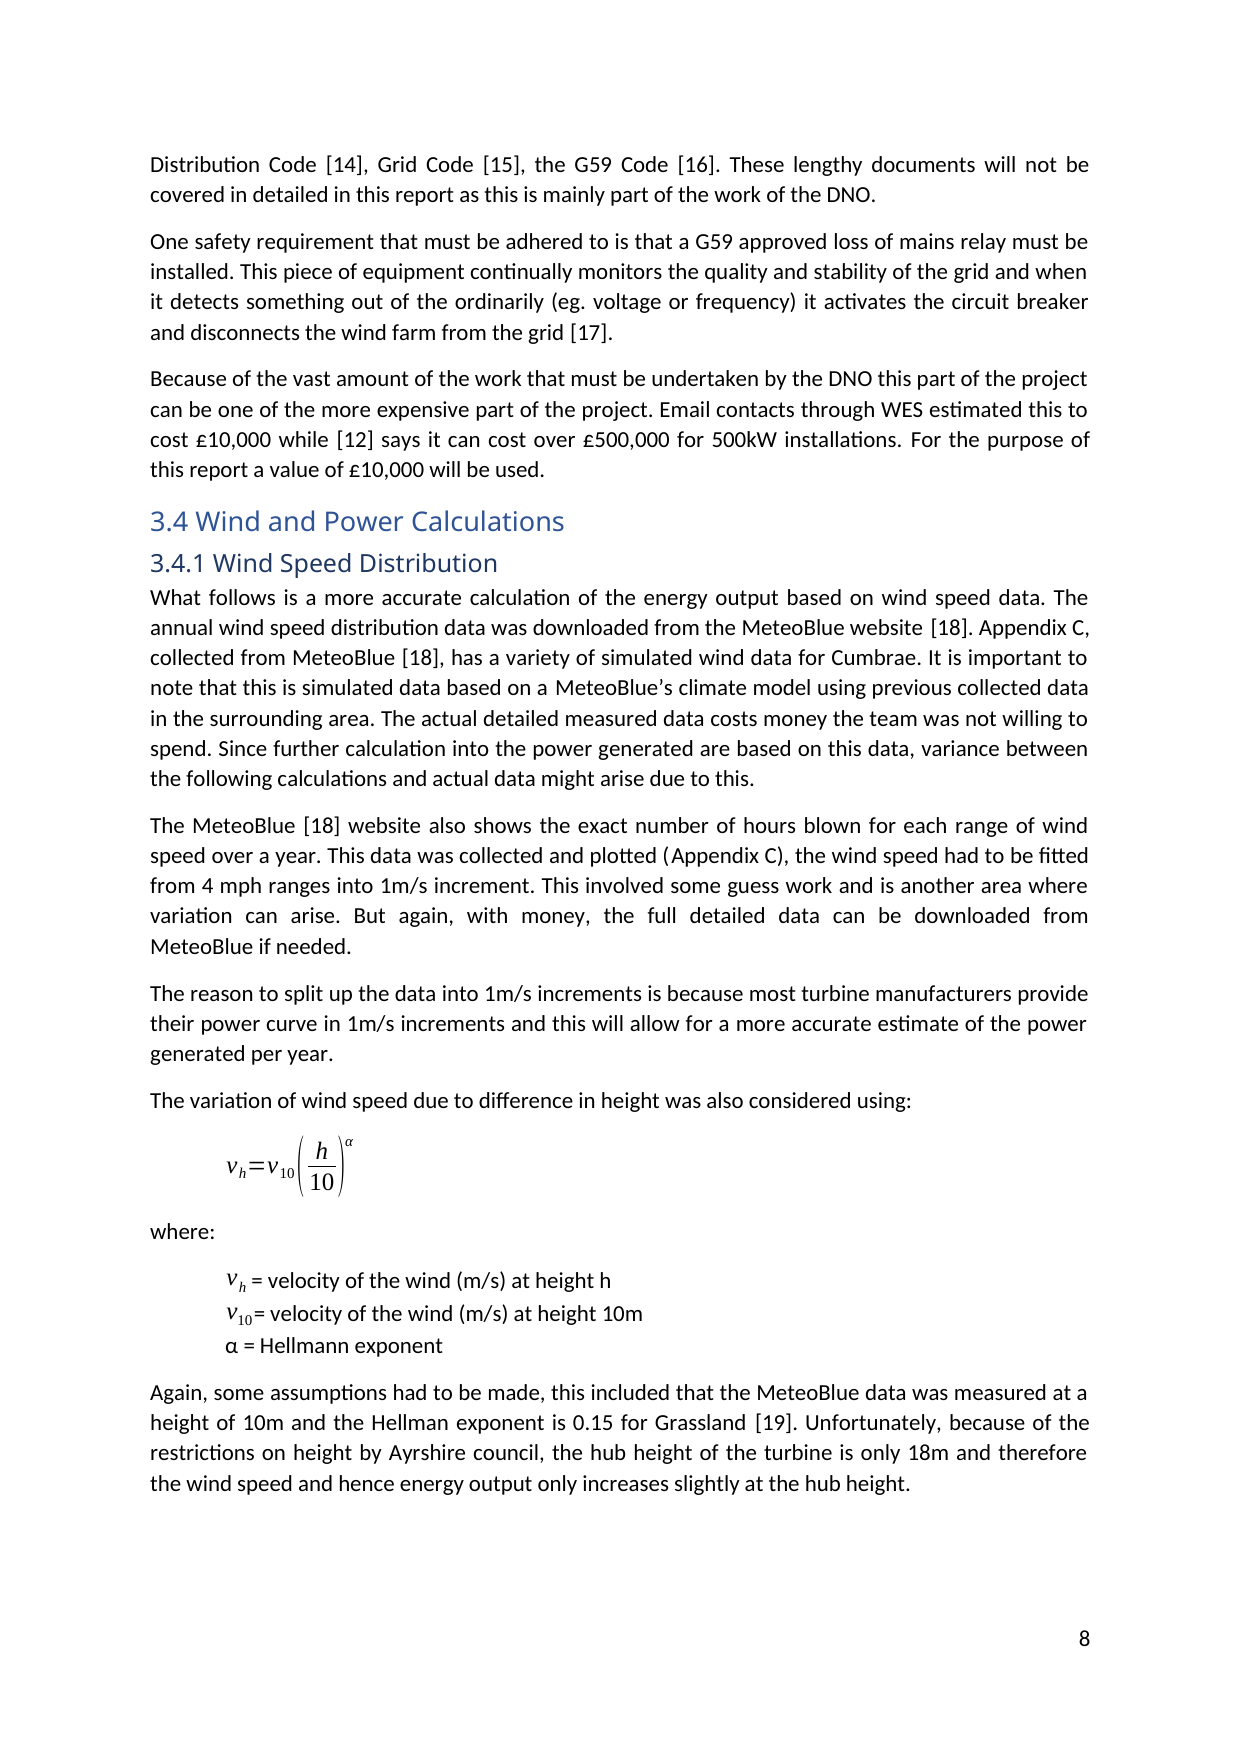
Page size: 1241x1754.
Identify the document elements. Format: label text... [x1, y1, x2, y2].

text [150, 150, 1090, 208]
text where: [150, 1217, 1090, 1245]
text The reason to split up the data into 1m/s increments is because most turbine manufacturers provide their power curve in 1m/s increments and this will allow for a more accurate estimate of the power generated per year. [150, 979, 1090, 1067]
text Again, some assumptions had to be made, this included that the MeteoBlue data was measured at a height of 10m and the Hellman exponent is 0.15 for Grassland . Unfortunately, because of the restrictions on height by Ayrshire council, the hub height of the turbine is only 18m and therefore the wind speed and hence energy output only increases slightly at the hub height. [150, 1378, 1090, 1497]
text = velocity of the wind (m/s) at height 10m [150, 1298, 1090, 1329]
text 3.4 Wind and Power Calculations [150, 502, 1090, 539]
text What follows is a more accurate calculation of the energy output based on wind speed data. The annual wind speed distribution data was downloaded from the MeteoBlue website. Appendix C, collected from MeteoBlue, has a variety of simulated wind data for Cumbrae. It is important to note that this is simulated data based on a MeteoBlue’s climate model using previous collected data in the surrounding area. The actual detailed measured data costs money the team was not willing to spend. Since further calculation into the power generated are based on this data, variance between the following calculations and actual data might arise due to this. [150, 583, 1090, 792]
text The MeteoBlue website also shows the exact number of hours blown for each range of wind speed over a year. This data was collected and plotted (Appendix C), the wind speed had to be fitted from 4 mph ranges into 1m/s increment. This involved some guess work and is another area where variation can arise. But again, with money, the full detailed data can be downloaded from MeteoBlue if needed. [150, 811, 1090, 960]
text The variation of wind speed due to difference in height was also considered using: [150, 1086, 1090, 1114]
text Because of the vast amount of the work that must be undertaken by the DNO this part of the project can be one of the more expensive part of the project. Email contacts through WES estimated this to cost £10,000 while says it can cost over £500,000 for 500kW installations. For the purpose of this report a value of £10,000 will be used. [150, 364, 1090, 483]
text = velocity of the wind (m/s) at height h [150, 1264, 1090, 1295]
text α = Hellmann exponent [150, 1331, 1090, 1359]
text 3.4.1 Wind Speed Distribution [150, 546, 1090, 580]
text One safety requirement that must be adhered to is that a G59 approved loss of mains relay must be installed. This piece of equipment continually monitors the quality and stability of the grid and when it detects something out of the ordinarily (eg. voltage or frequency) it activates the circuit breaker and disconnects the wind farm from the grid . [150, 227, 1090, 346]
